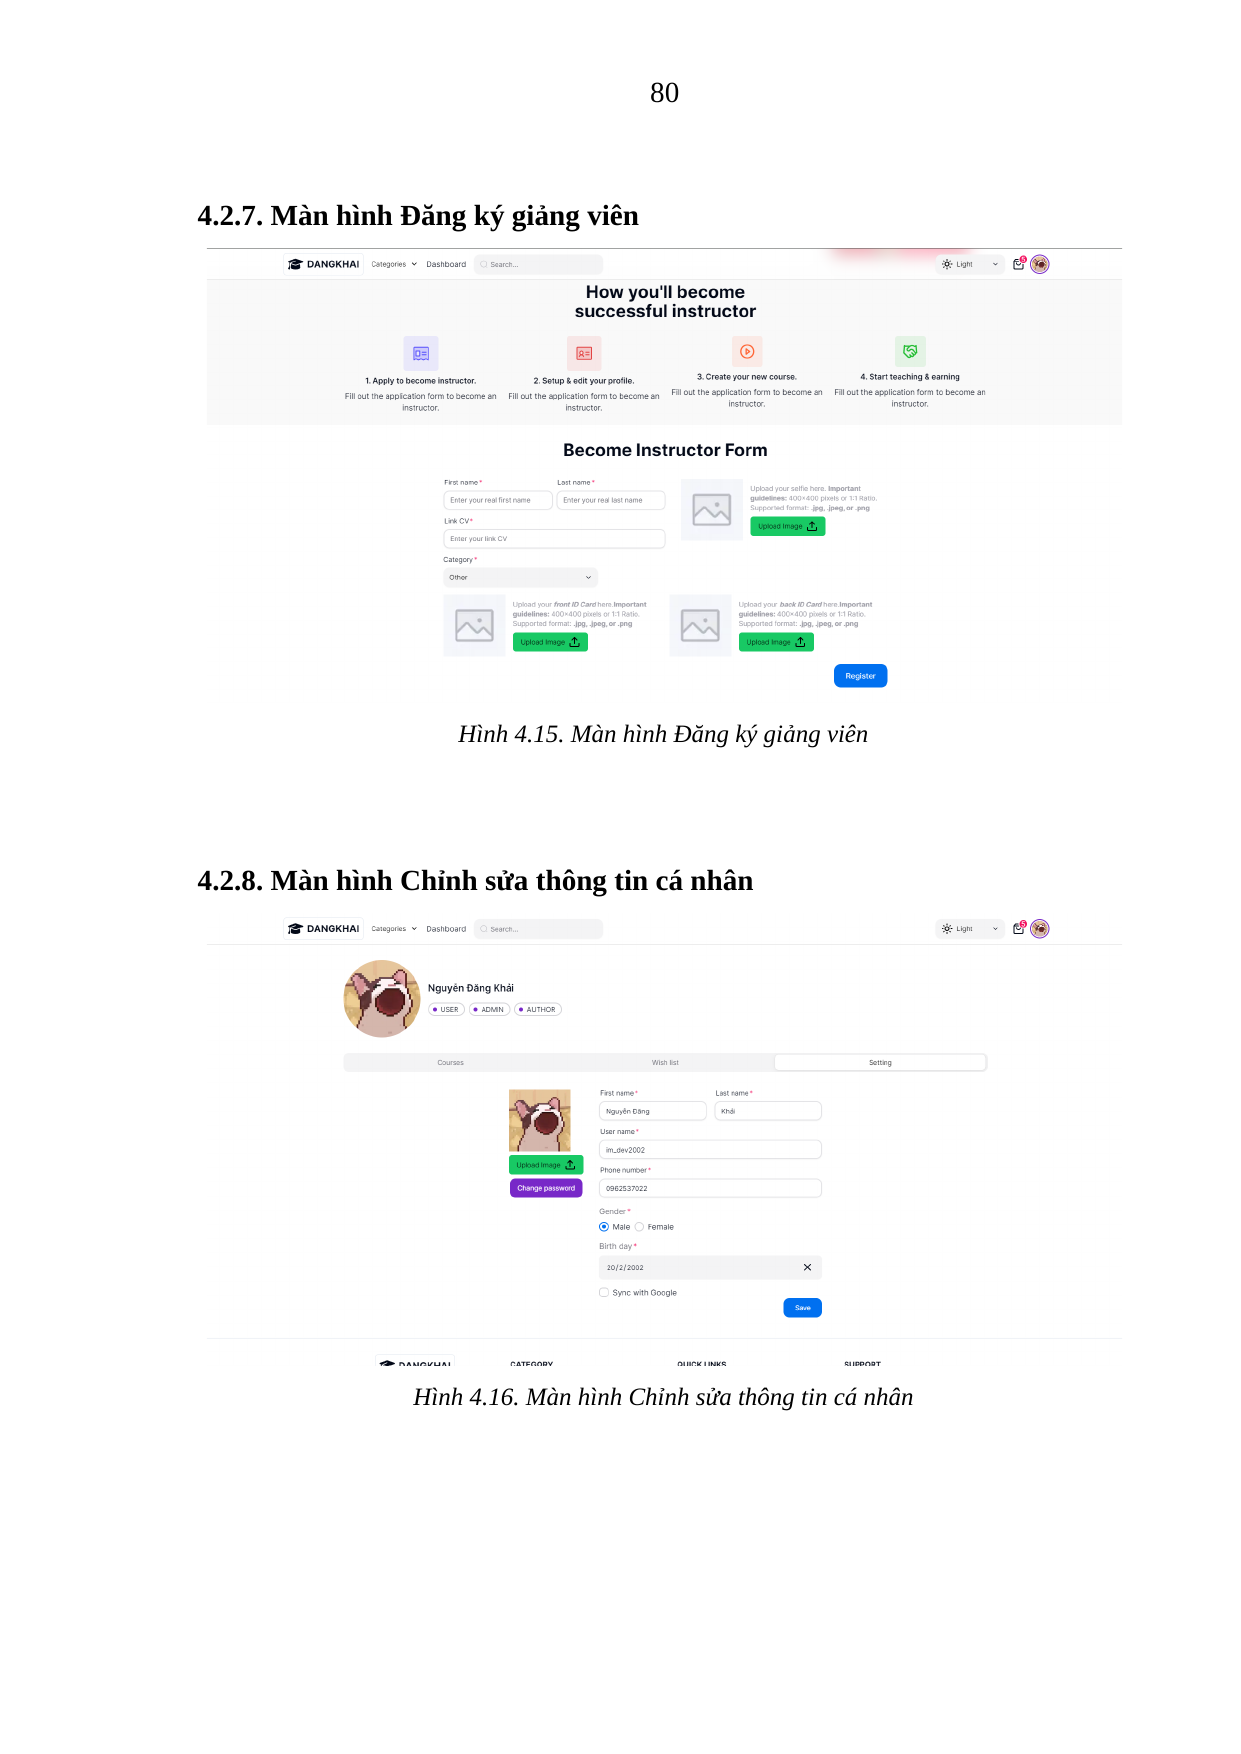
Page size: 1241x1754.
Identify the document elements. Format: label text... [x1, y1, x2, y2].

picture [206, 913, 1123, 1366]
subtitle 4.2.7. Màn hình Đăng ký giảng viên [197, 198, 1122, 232]
subtitle 4.2.8. Màn hình Chỉnh sửa thông tin cá nhân [197, 863, 1122, 897]
text Hình 4.16. Màn hình Chỉnh sửa thông tin cá nhân [207, 1382, 1122, 1411]
text Hình 4.15. Màn hình Đăng ký giảng viên [207, 719, 1122, 748]
picture [206, 248, 1123, 703]
